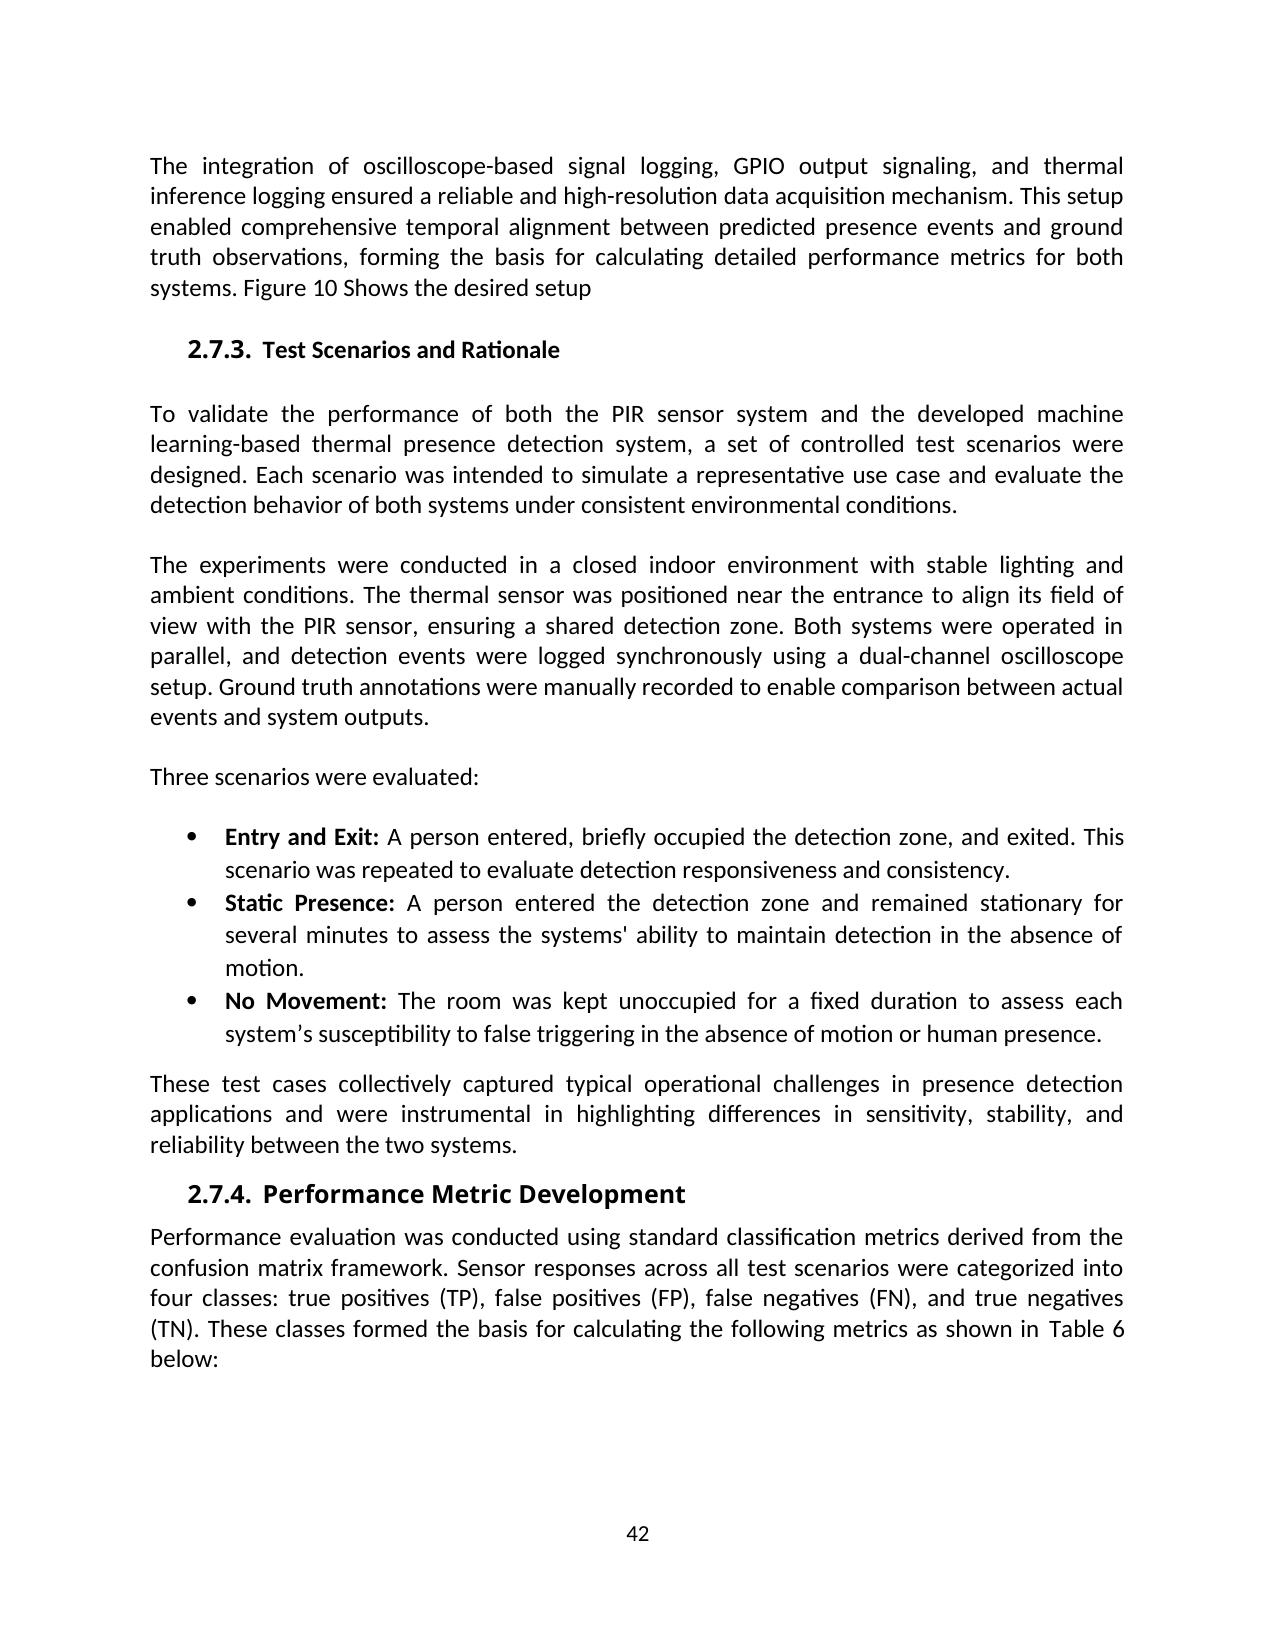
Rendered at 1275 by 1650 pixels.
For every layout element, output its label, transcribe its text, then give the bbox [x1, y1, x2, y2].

text Performance evaluation was conducted using standard classification metrics derived from the confusion matrix framework. Sensor responses across all test scenarios were categorized into four classes: true positives (TP), false positives (FP), false negatives (FN), and true negatives (TN). These classes formed the basis for calculating the following metrics as shown in Table 6 below: [150, 1221, 1125, 1374]
list Static Presence: A person entered the detection zone and remained stationary for several minutes to assess the systems' ability to maintain detection in the absence of motion. [187, 887, 1125, 983]
list Entry and Exit: A person entered, briefly occupied the detection zone, and exited. This scenario was repeated to evaluate detection responsiveness and consistency. [187, 821, 1125, 884]
text The integration of oscilloscope-based signal logging, GPIO output signaling, and thermal inference logging ensured a reliable and high-resolution data acquisition mechanism. This setup enabled comprehensive temporal alignment between predicted presence events and ground truth observations, forming the basis for calculating detailed performance metrics for both systems. Figure 10 Shows the desired setup [150, 150, 1125, 303]
text To validate the performance of both the PIR sensor system and the developed machine learning-based thermal presence detection system, a set of controlled test scenarios were designed. Each scenario was intended to simulate a representative use case and evaluate the detection behavior of both systems under consistent environmental conditions. [150, 398, 1125, 520]
text Three scenarios were evaluated: [150, 761, 1125, 792]
text These test cases collectively captured typical operational challenges in presence detection applications and were instrumental in highlighting differences in sensitivity, stability, and reliability between the two systems. [150, 1068, 1125, 1159]
text The experiments were conducted in a closed indoor environment with stable lighting and ambient conditions. The thermal sensor was positioned near the entrance to align its field of view with the PIR sensor, ensuring a shared detection zone. Both systems were operated in parallel, and detection events were logged synchronously using a dual-channel oscilloscope setup. Ground truth annotations were manually recorded to enable comparison between actual events and system outputs. [150, 549, 1125, 732]
list No Movement: The room was kept unoccupied for a fixed duration to assess each system’s susceptibility to false triggering in the absence of motion or human presence. [187, 986, 1125, 1049]
subtitle Performance Metric Development [187, 1176, 1125, 1210]
subtitle Test Scenarios and Rationale [187, 332, 1125, 366]
